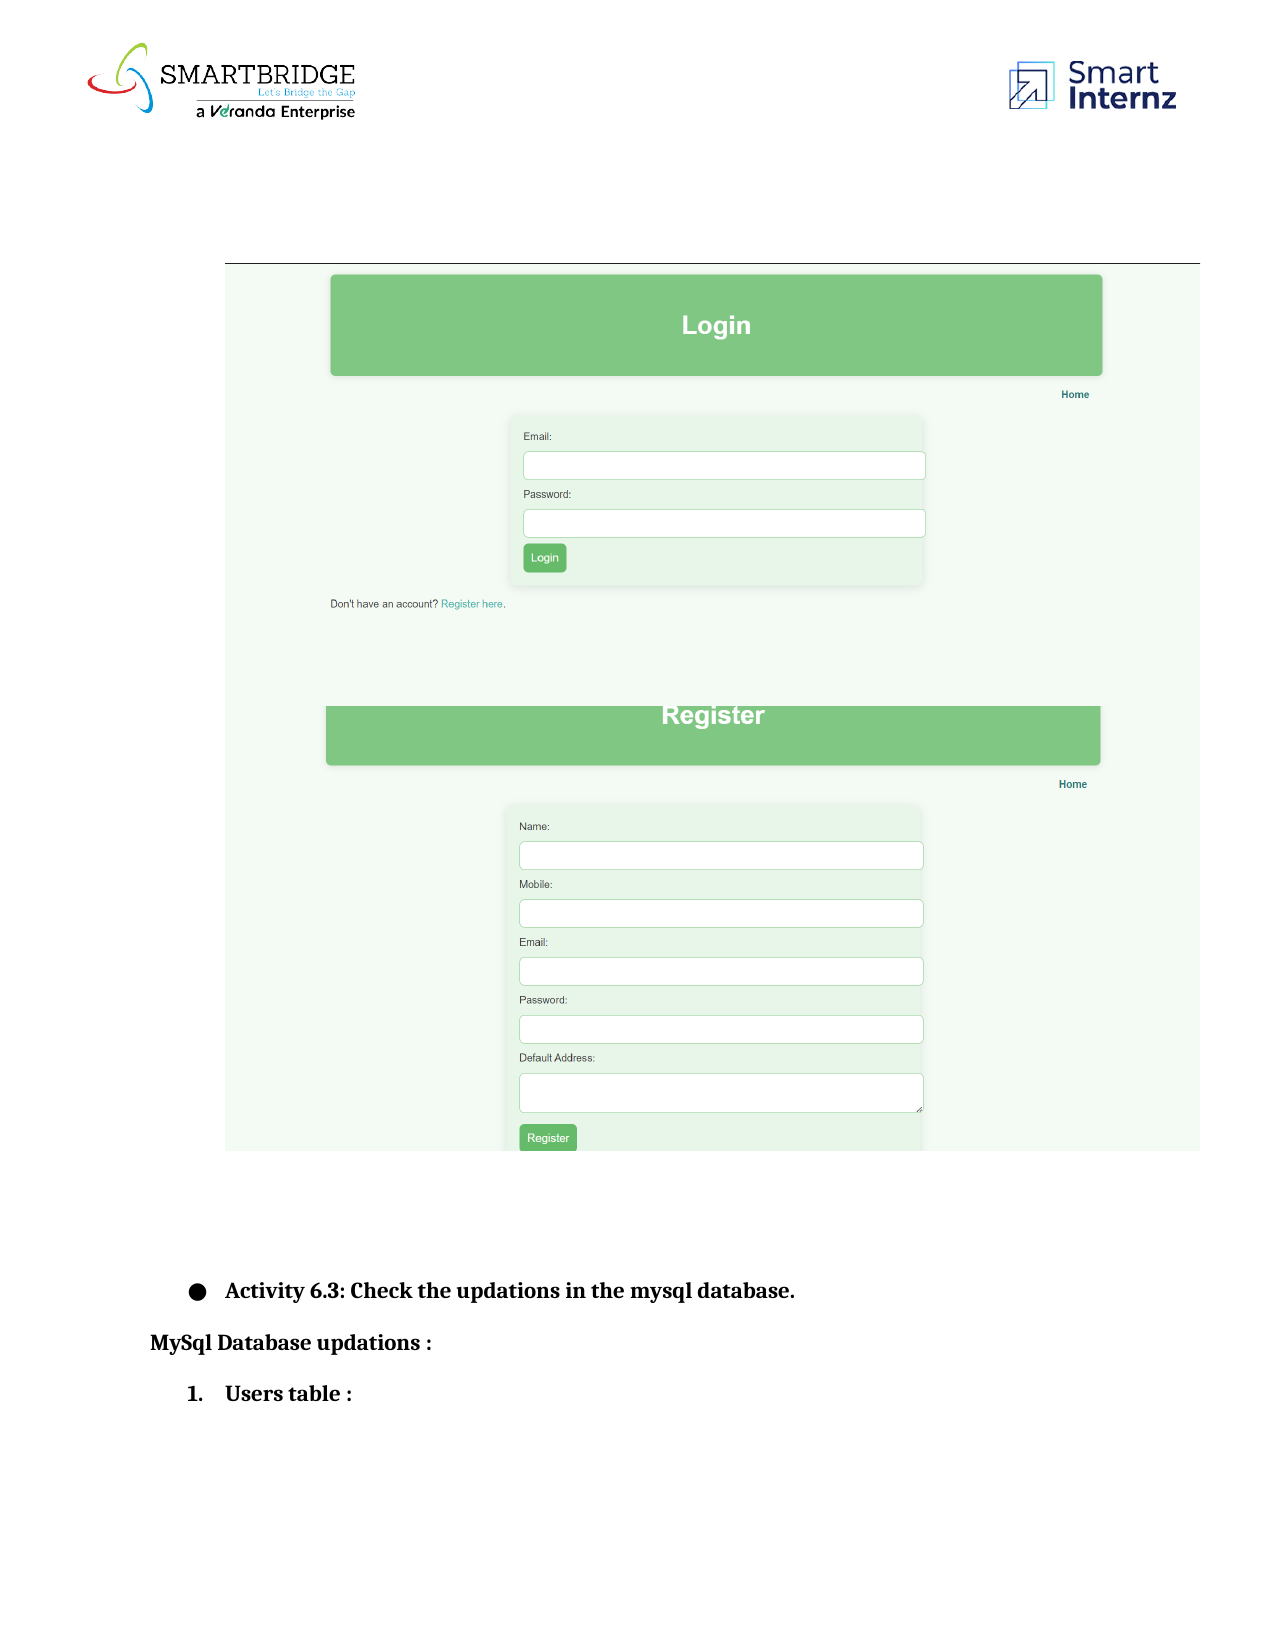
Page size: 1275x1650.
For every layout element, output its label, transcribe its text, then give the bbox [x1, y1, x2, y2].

picture [1004, 61, 1181, 109]
list Users table : [187, 1381, 1125, 1407]
picture [225, 263, 1200, 1151]
text MySql Database updations : [150, 1330, 1125, 1356]
list Activity 6.3: Check the updations in the mysql database. [187, 1278, 1125, 1305]
picture [73, 20, 370, 142]
